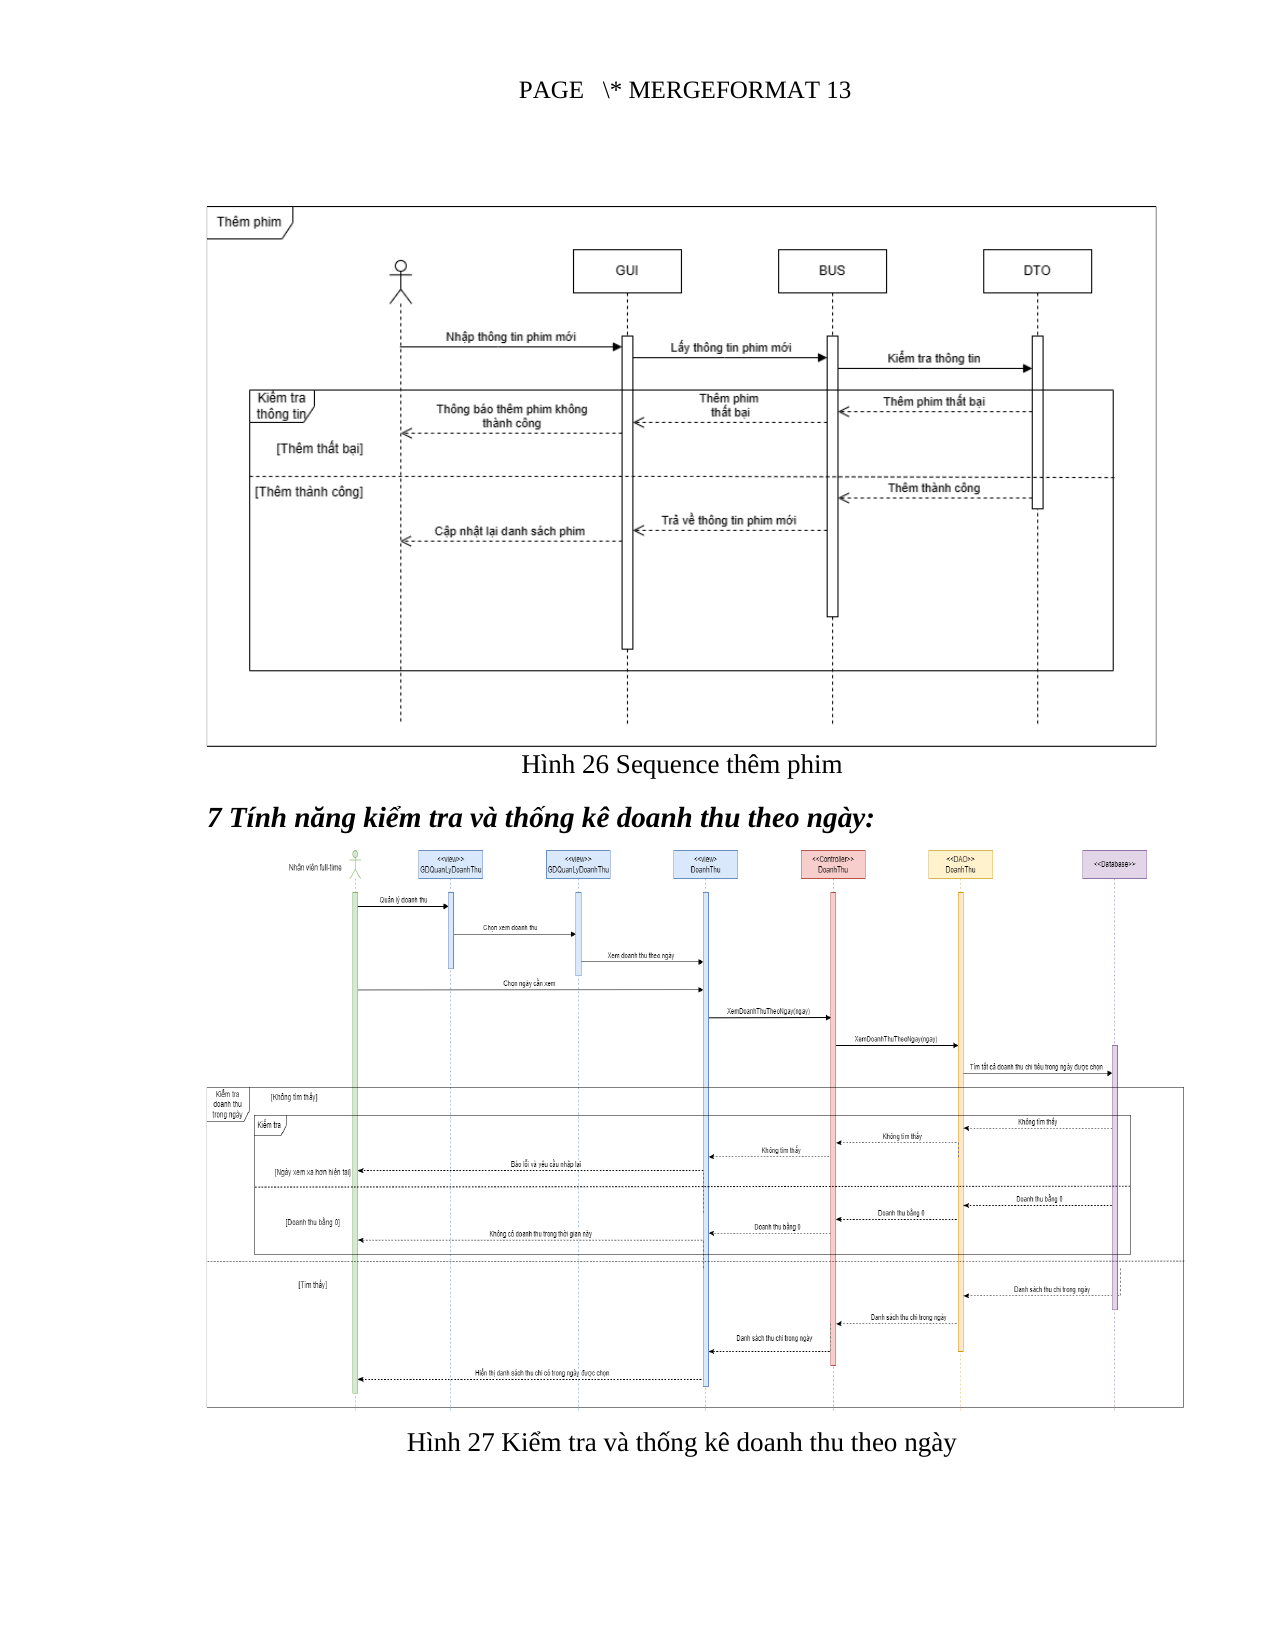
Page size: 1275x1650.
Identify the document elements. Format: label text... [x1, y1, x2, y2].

picture [206, 850, 1186, 1411]
picture [206, 206, 1157, 748]
text 7 Tính năng kiểm tra và thống kê doanh thu theo ngày: [207, 800, 1157, 833]
